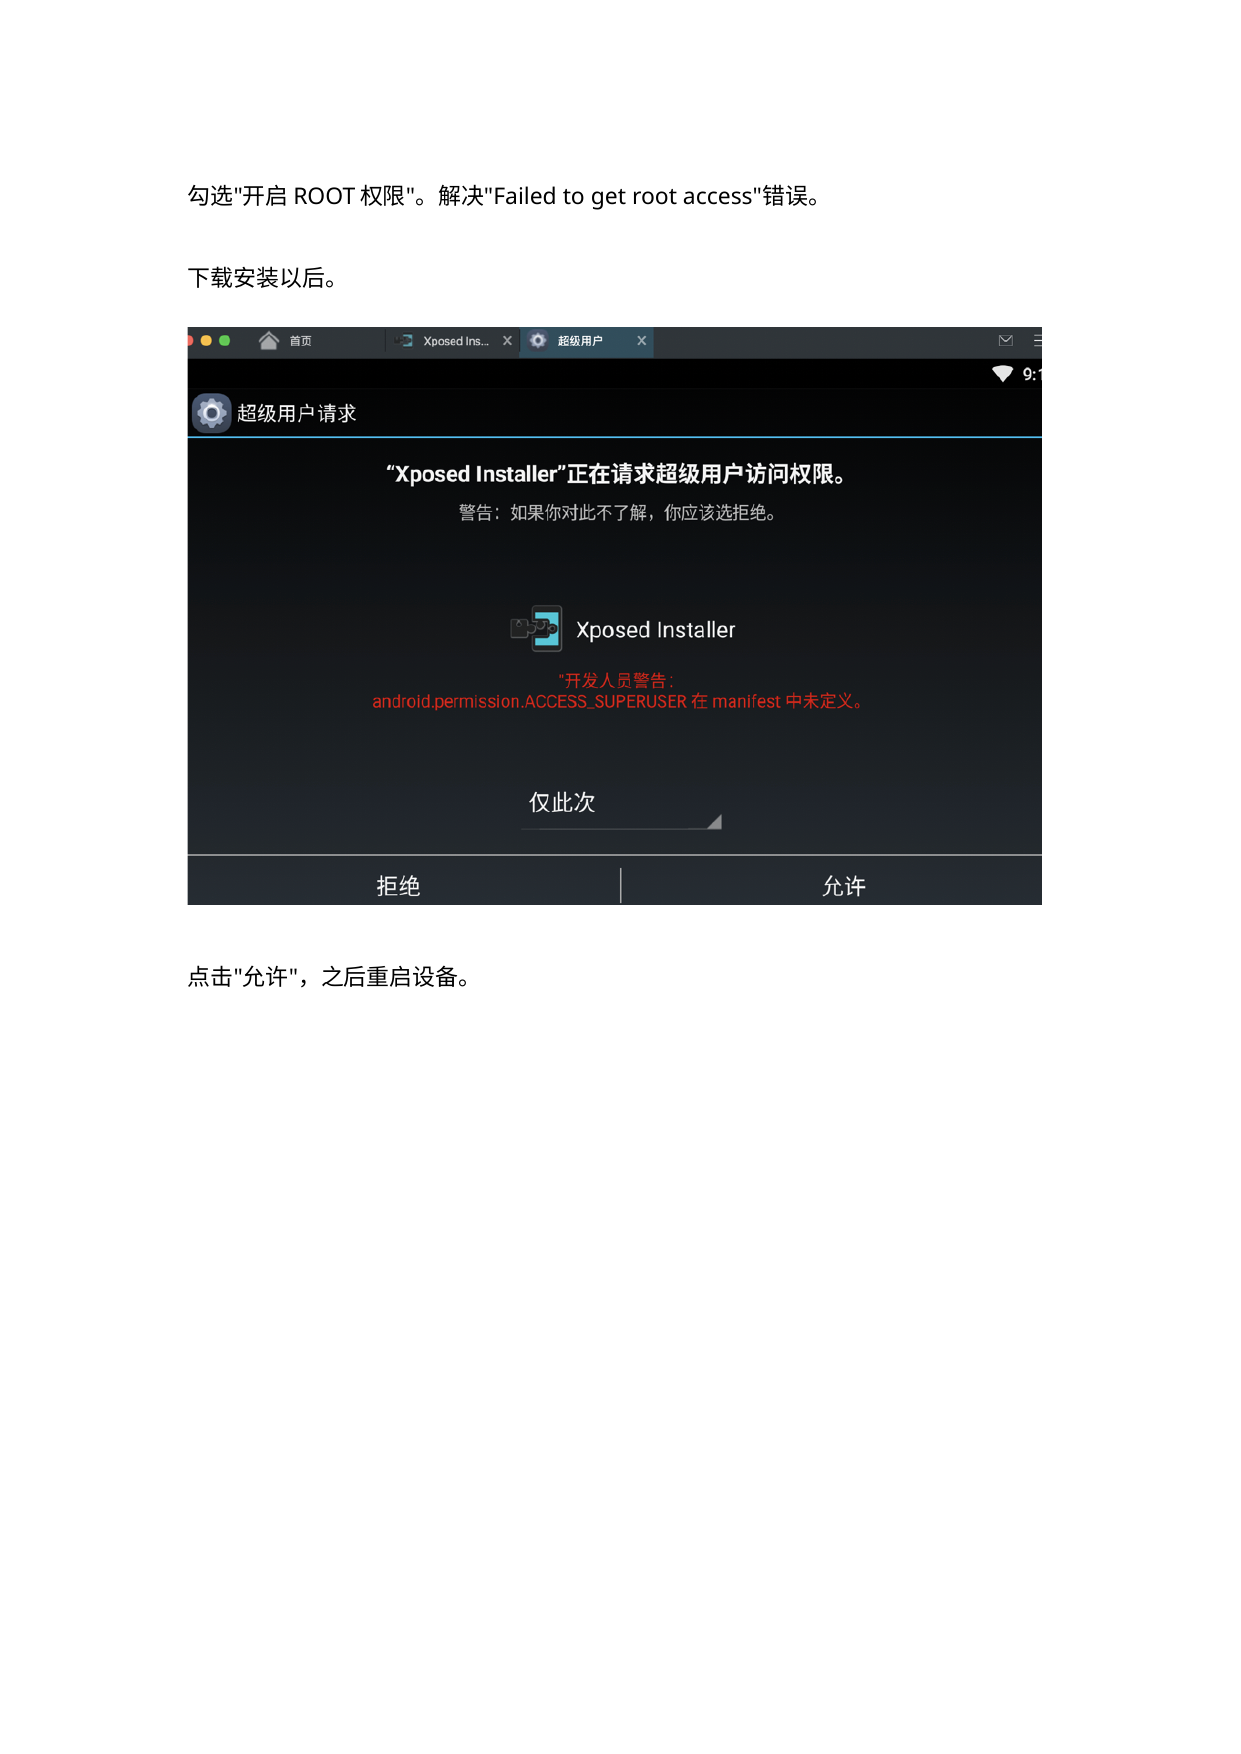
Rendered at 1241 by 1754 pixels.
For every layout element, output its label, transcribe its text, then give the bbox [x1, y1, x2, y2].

picture [187, 325, 1042, 905]
text 勾选"开启ROOT权限"。解决"Failed to get root access"错误。 [187, 162, 1053, 227]
text 下载安装以后。 [187, 244, 1053, 309]
